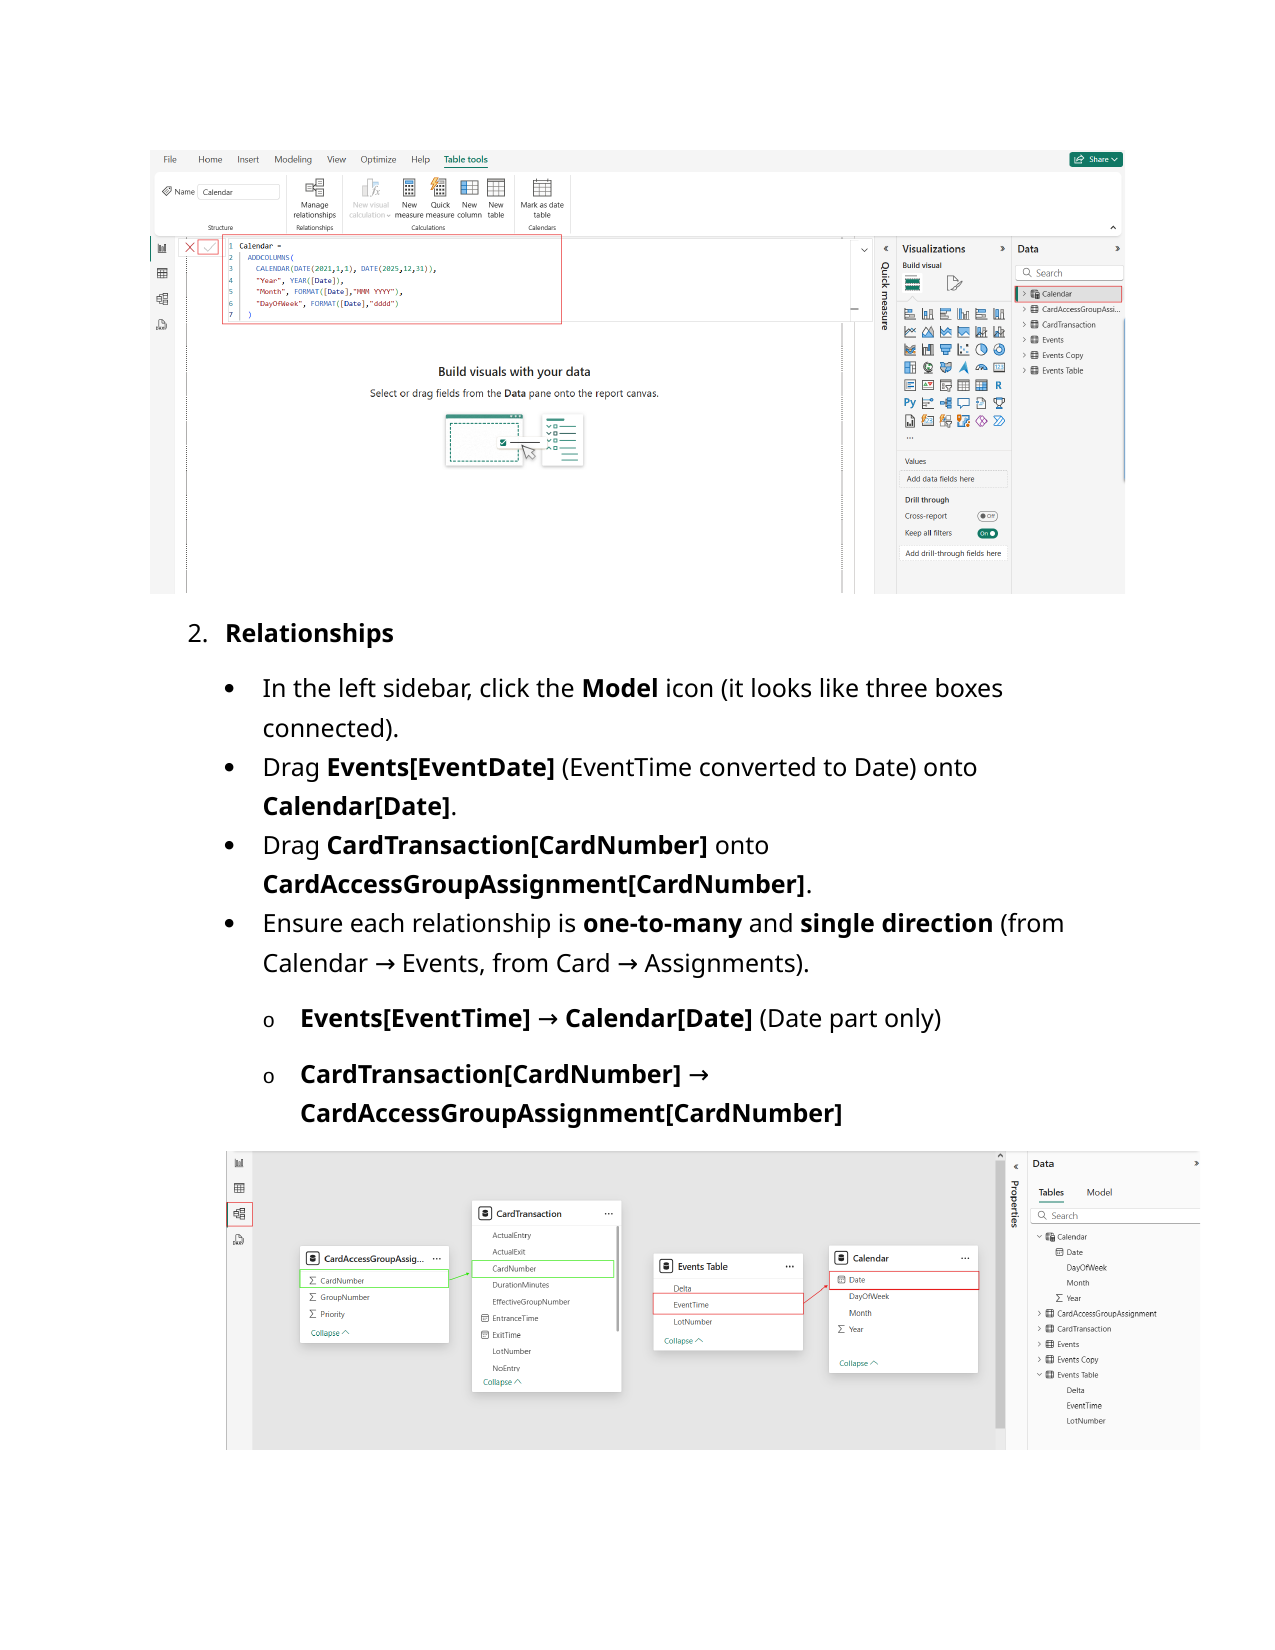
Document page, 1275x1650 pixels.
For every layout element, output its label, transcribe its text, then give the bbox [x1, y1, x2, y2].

list Drag CardTransaction[CardNumber] onto CardAccessGroupAssignment[CardNumber]. [225, 828, 1125, 901]
picture [150, 150, 1125, 594]
picture [225, 1151, 1200, 1450]
list Events[EventTime] → Calendar[Date] (Date part only) [262, 1001, 1125, 1035]
list Drag Events[EventDate] (EventTime converted to Date) onto Calendar[Date]. [225, 749, 1125, 823]
list CardTransaction[CardNumber] → CardAccessGroupAssignment[CardNumber] [262, 1057, 1125, 1130]
list Ensure each relationship is one-to-many and single direction (from Calendar → Events, from Card → Assignments). [225, 906, 1125, 979]
list In the left sidebar, click the Model icon (it looks like three boxes connected). [225, 671, 1125, 744]
list Relationships [187, 615, 1125, 649]
